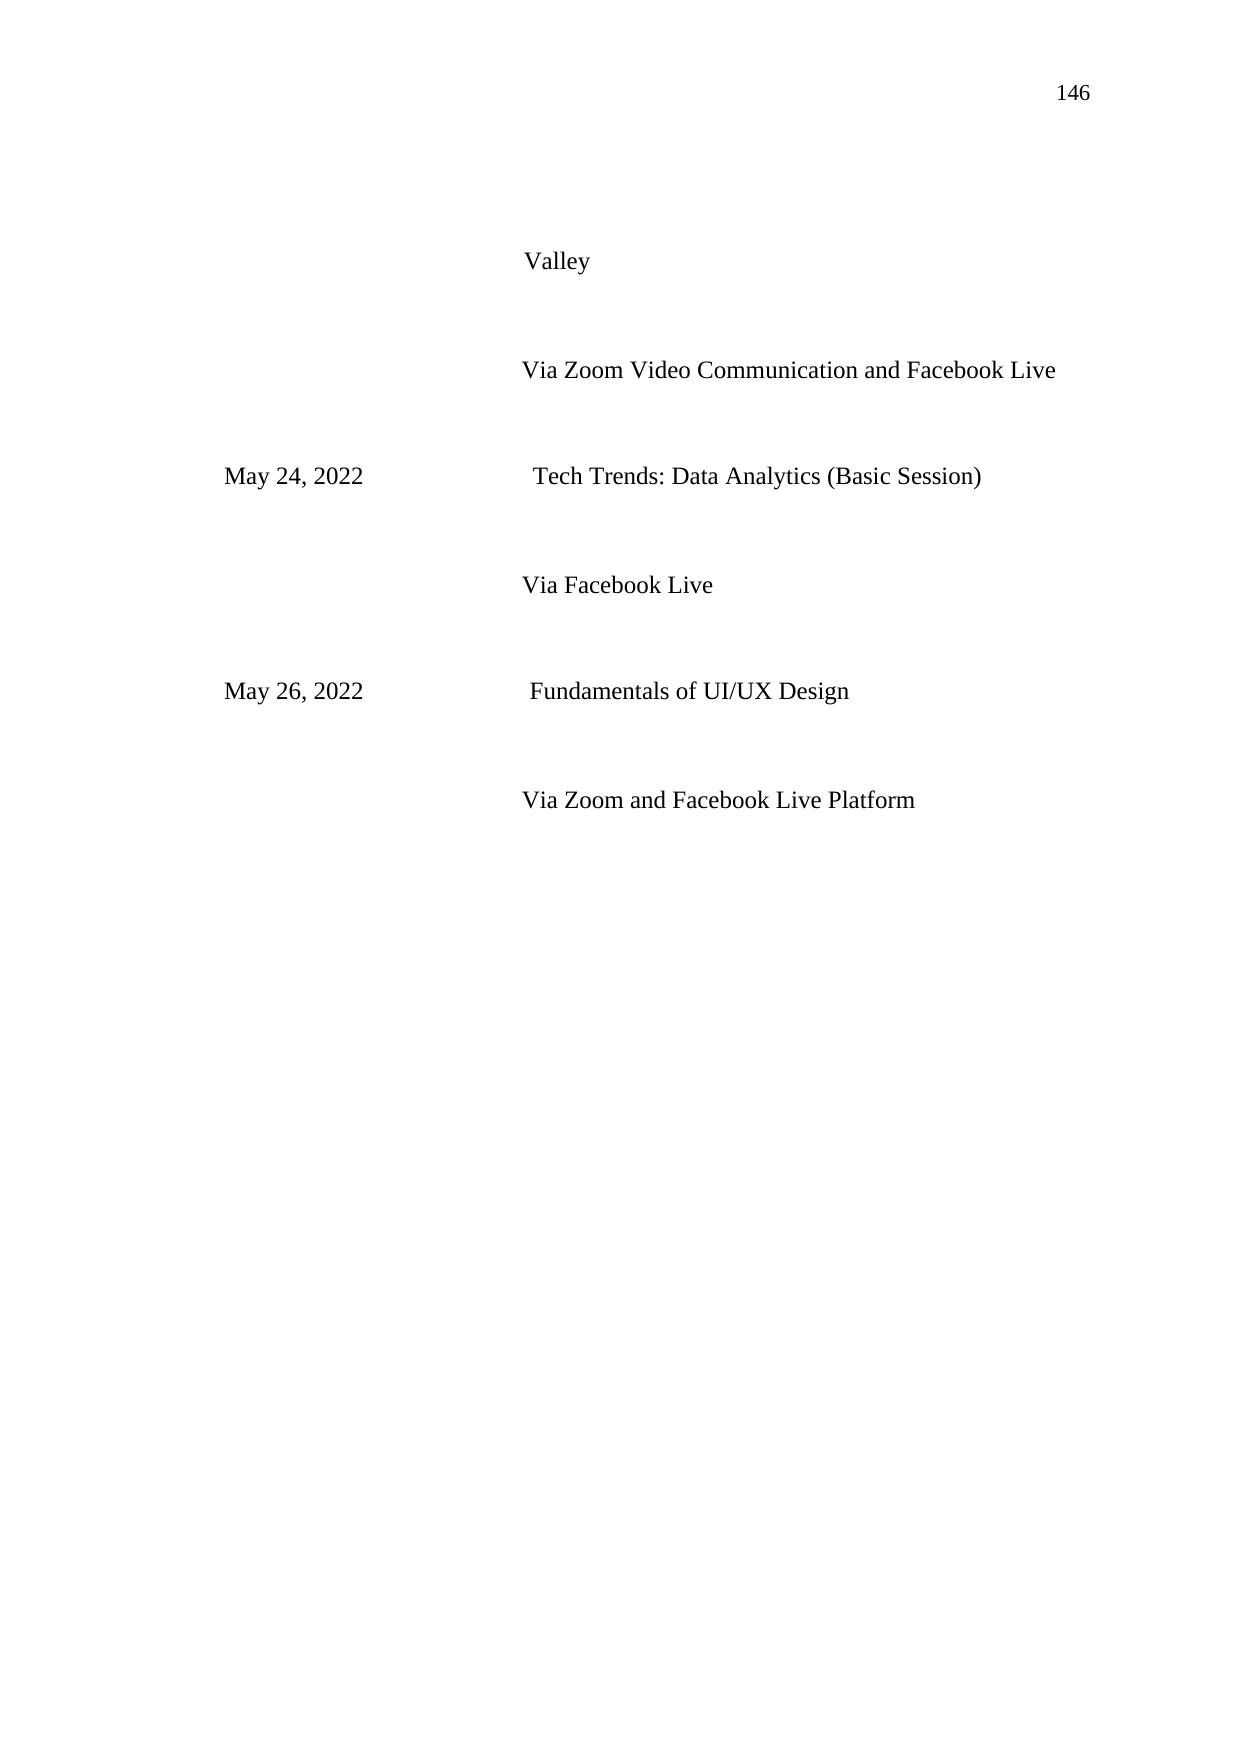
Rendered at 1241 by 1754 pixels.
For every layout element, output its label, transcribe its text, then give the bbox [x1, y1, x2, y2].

text May 24, 2022 Tech Trends: Data Analytics (Basic Session) [224, 461, 1110, 490]
text Via Zoom and Facebook Live Platform [224, 785, 1110, 813]
text Via Facebook Live [224, 570, 1110, 598]
text May 26, 2022 Fundamentals of UI/UX Design [224, 676, 1110, 705]
text Via Zoom Video Communication and Facebook Live [224, 355, 1110, 384]
text j Valley [223, 246, 1110, 275]
